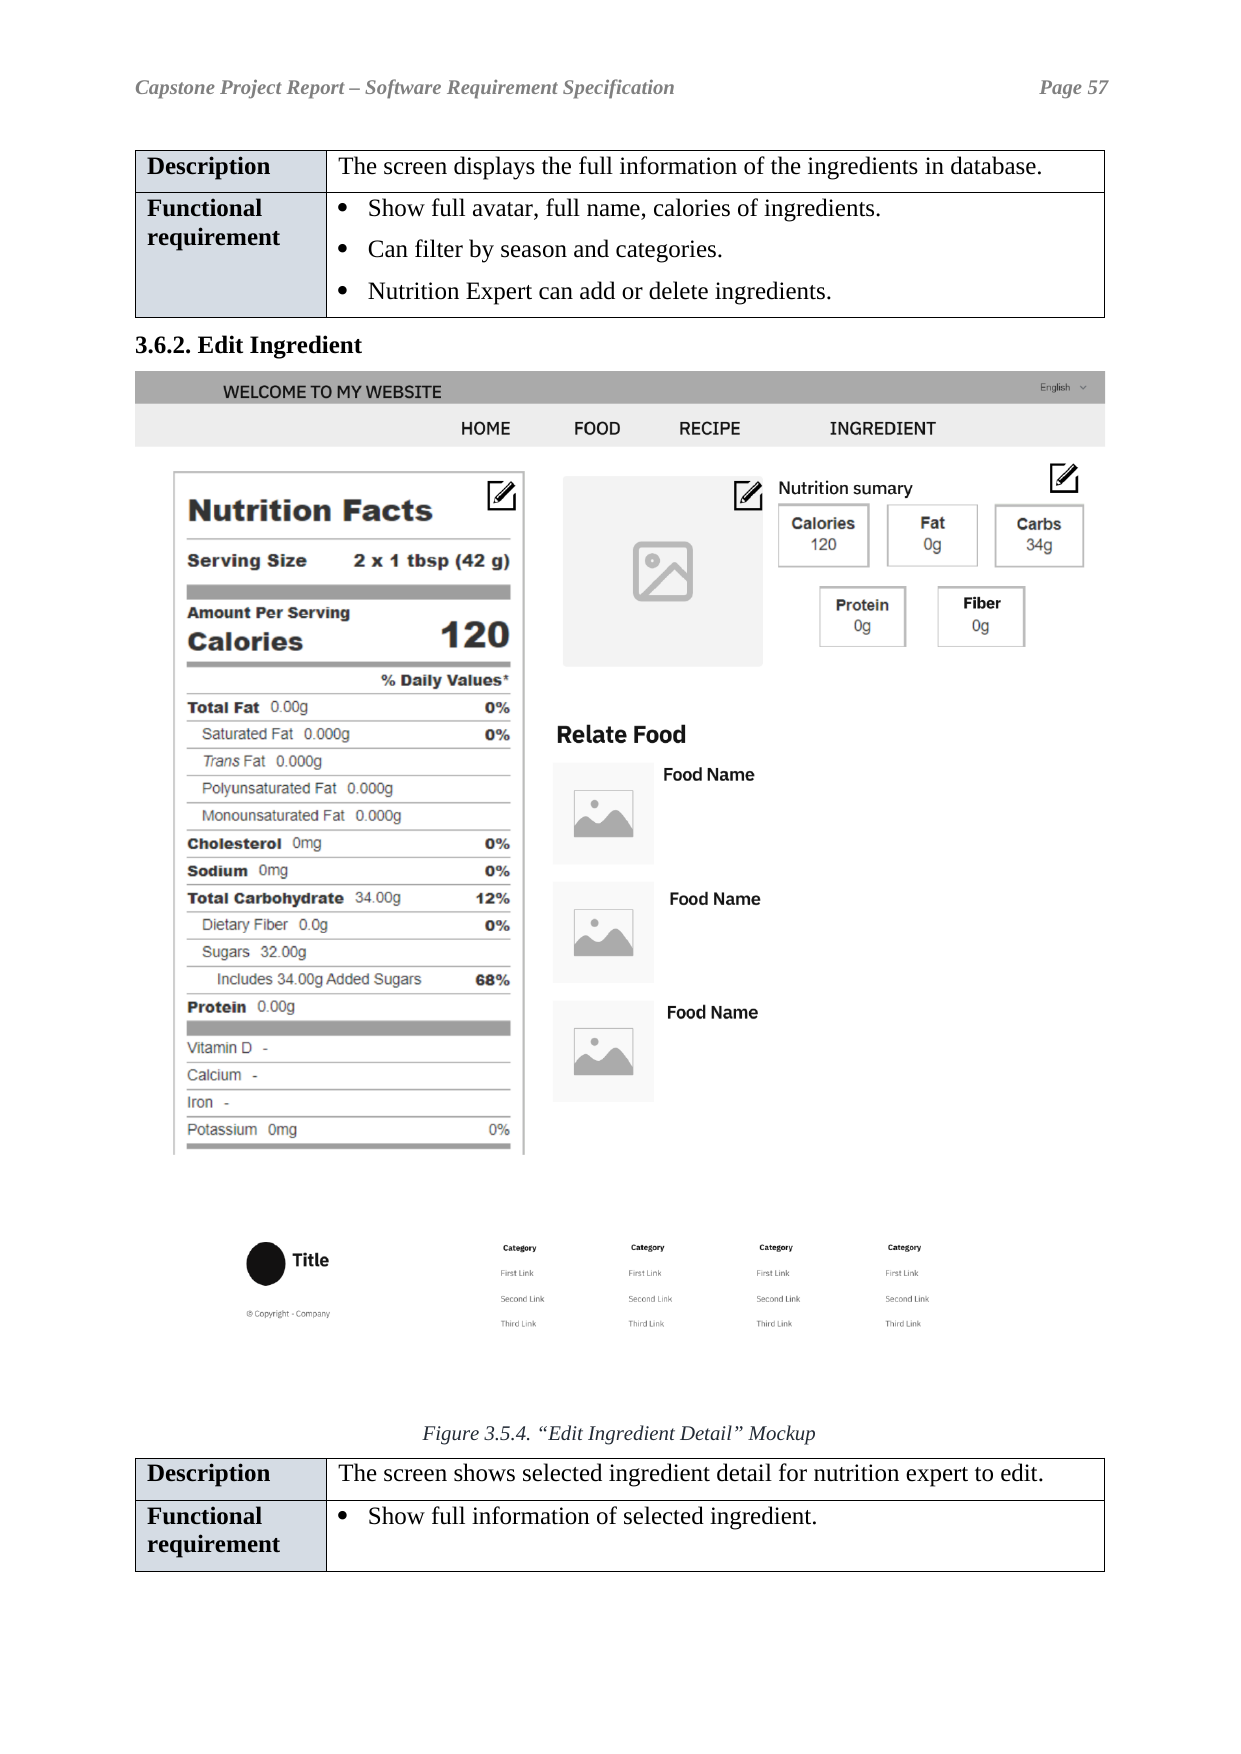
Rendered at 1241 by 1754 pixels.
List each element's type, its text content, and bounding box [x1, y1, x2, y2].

table_header The screen displays the full information of the ingredients in database. [327, 151, 1104, 192]
table_cell Functional requirement [136, 193, 326, 317]
table_header Description [136, 151, 326, 192]
table_header Description [136, 1459, 326, 1500]
picture [135, 371, 1106, 1398]
table_cell Show full avatar, full name, calories of ingredients. Can filter by season and categories. Nutrition Expert can add or delete ingredients. [327, 193, 1104, 317]
table_cell Show full information of selected ingredient. [327, 1501, 1104, 1571]
title Figure 3.5.4. “Edit Ingredient Detail” Mockup [135, 1421, 1105, 1445]
subtitle 3.6.2. Edit Ingredient [135, 331, 1105, 359]
table_header The screen shows selected ingredient detail for nutrition expert to edit. [327, 1459, 1104, 1500]
table_cell Functional requirement [136, 1501, 326, 1571]
